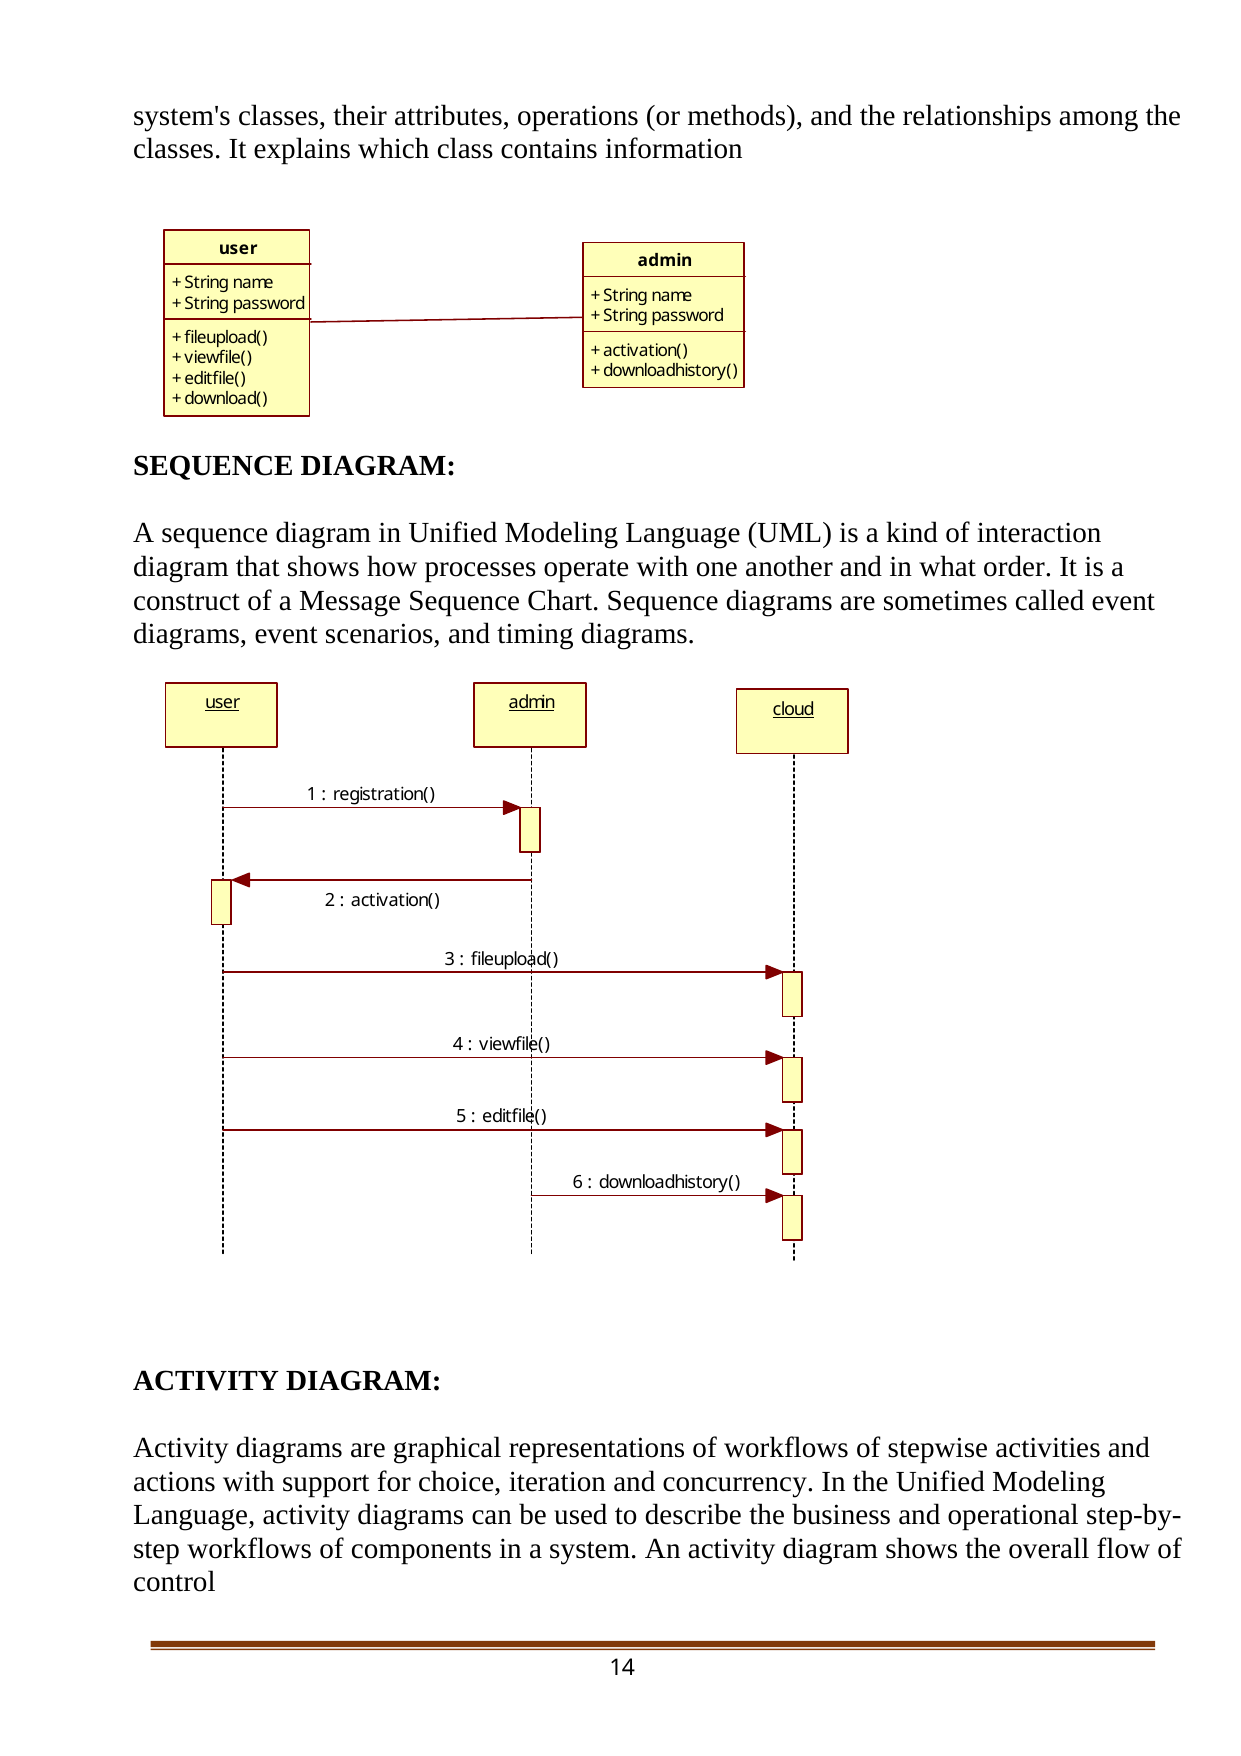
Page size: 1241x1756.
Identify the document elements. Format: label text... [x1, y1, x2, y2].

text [133, 98, 1196, 165]
text SEQUENCE DIAGRAM: [133, 448, 1196, 482]
text A sequence diagram in Unified Modeling Language (UML) is a kind of interaction diagram that shows how processes operate with one another and in what order. It is a construct of a Message Sequence Chart. Sequence diagrams are sometimes called event diagrams, event scenarios, and timing diagrams. [133, 516, 1196, 650]
text ACTIVITY DIAGRAM: [133, 1363, 1196, 1397]
text Activity diagrams are graphical representations of workflows of stepwise activities and actions with support for choice, iteration and concurrency. In the Unified Modeling Language, activity diagrams can be used to describe the business and operational step-by-step workflows of components in a system. An activity diagram shows the overall flow of control [133, 1430, 1196, 1598]
